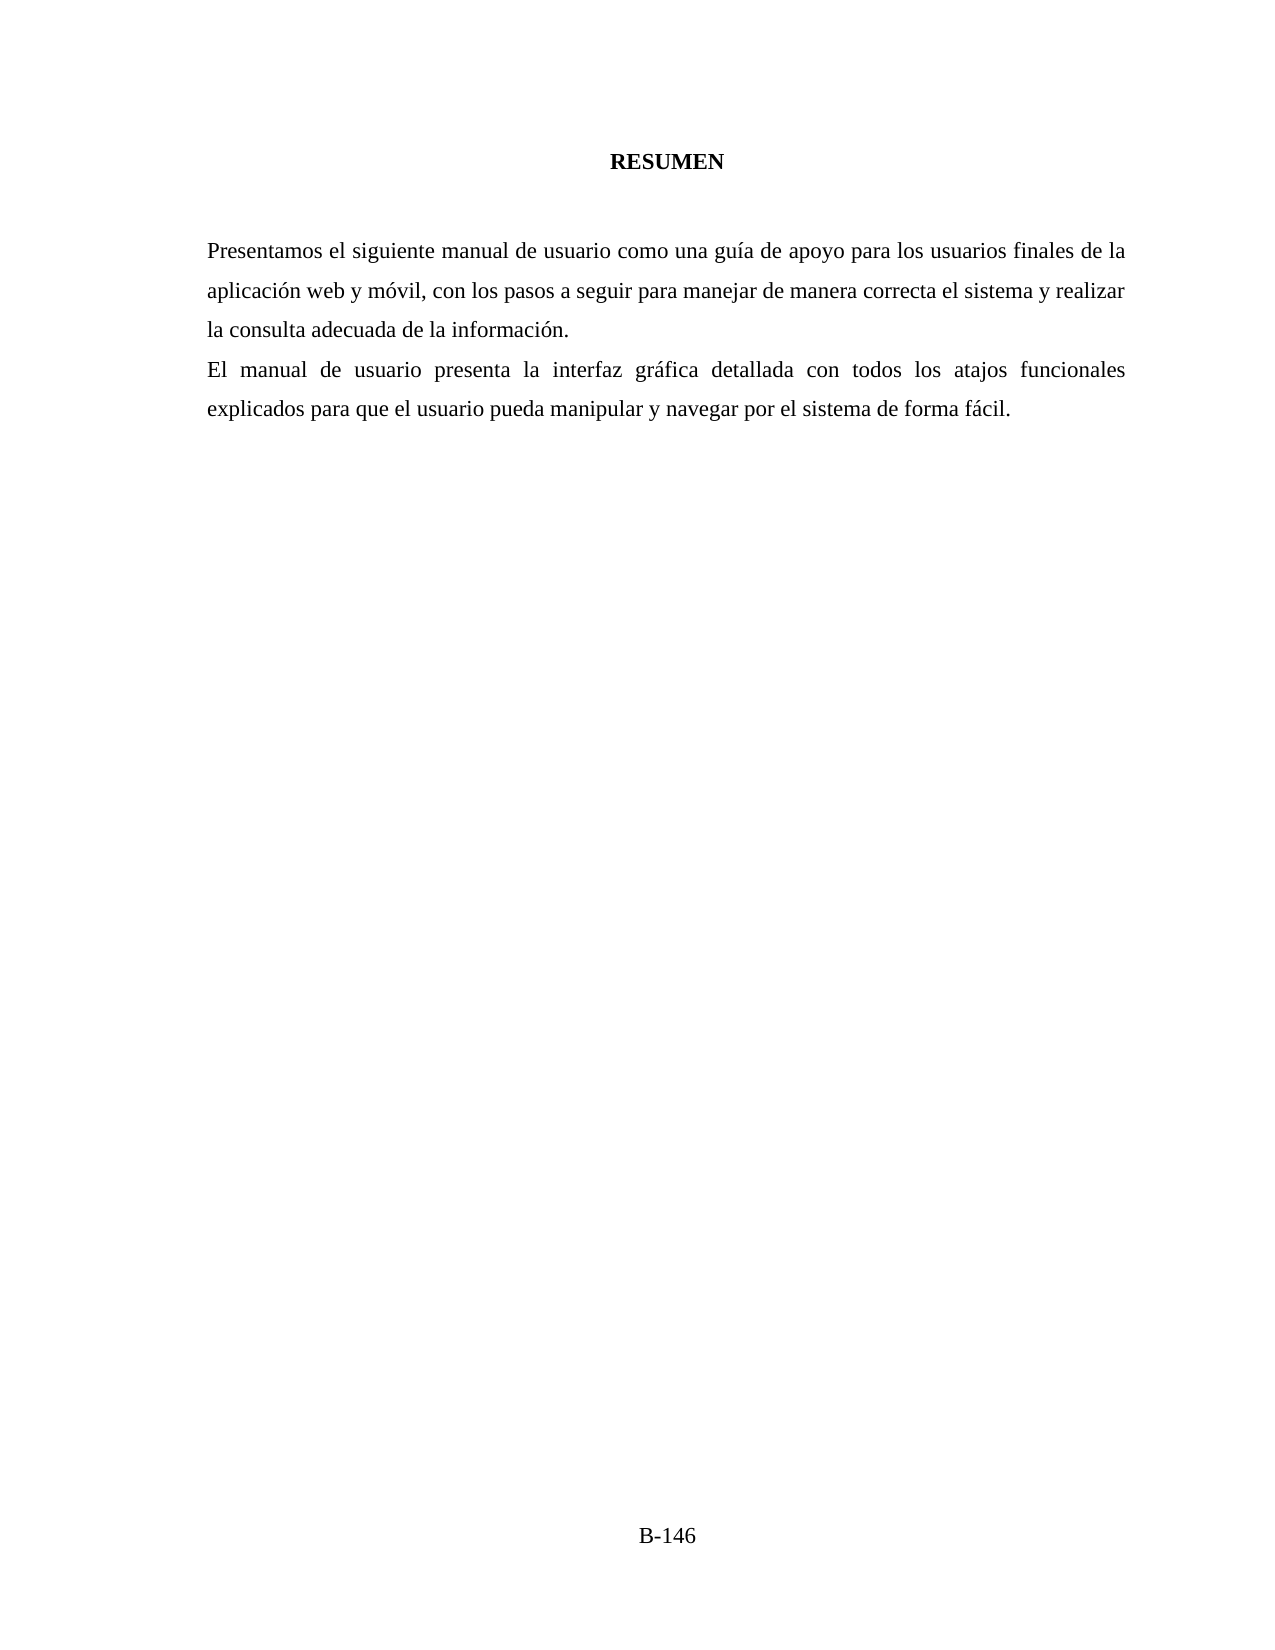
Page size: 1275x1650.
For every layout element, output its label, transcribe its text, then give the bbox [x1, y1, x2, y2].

text RESUMEN [207, 148, 1127, 174]
text El manual de usuario presenta la interfaz gráfica detallada con todos los atajos funcionales explicados para que el usuario pueda manipular y navegar por el sistema de forma fácil. [207, 356, 1127, 422]
text Presentamos el siguiente manual de usuario como una guía de apoyo para los usuarios finales de la aplicación web y móvil, con los pasos a seguir para manejar de manera correcta el sistema y realizar la consulta adecuada de la información. [207, 237, 1127, 343]
